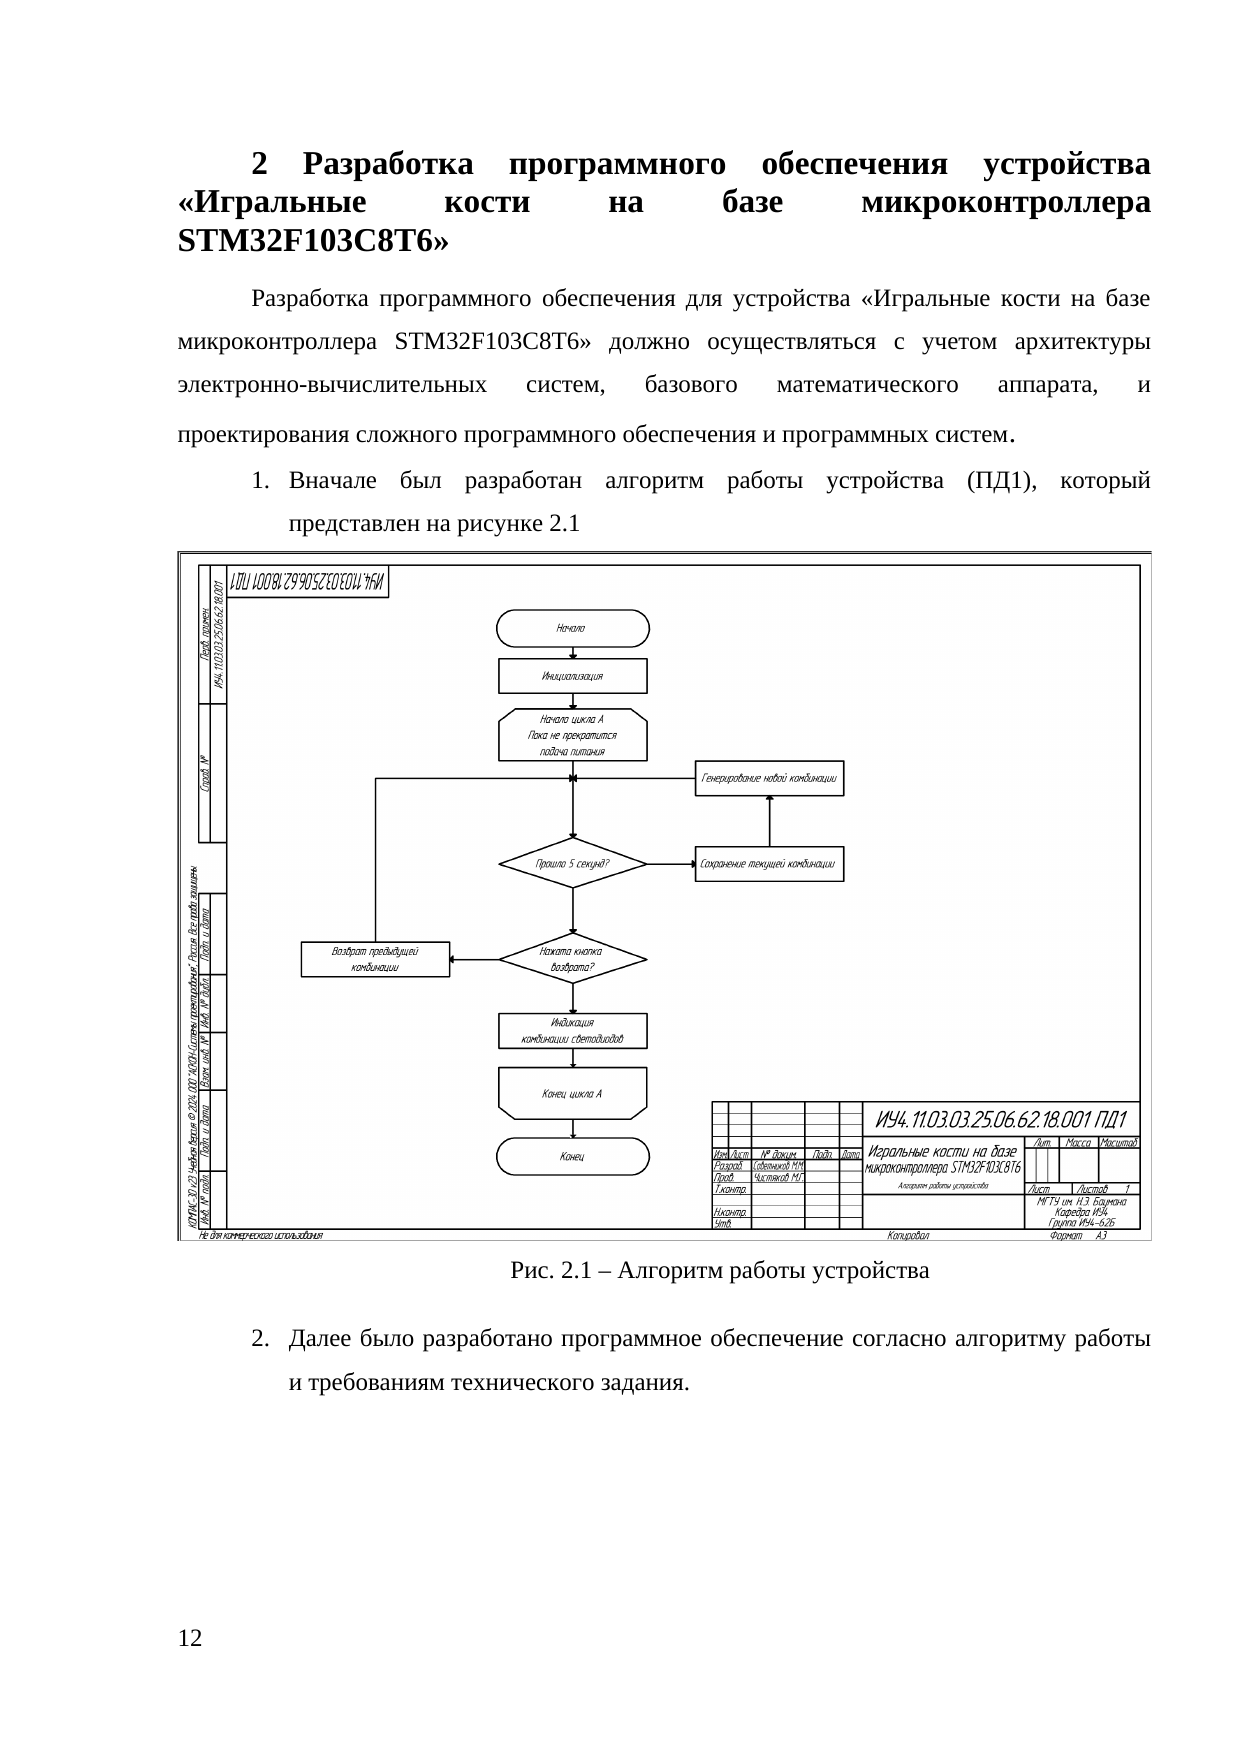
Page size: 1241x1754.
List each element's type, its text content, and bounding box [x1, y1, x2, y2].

list Вначале был разработан алгоритм работы устройства (ПД1), который представлен на рисунке 2.1 [251, 465, 1152, 537]
picture [177, 551, 1152, 1241]
subtitle 2 Разработка программного обеспечения устройства «Игральные кости на базе микроконтроллера STM32F103C8T6» [177, 143, 1152, 258]
text Рис. 2.1 – Алгоритм работы устройства [288, 1255, 1152, 1284]
list Разработка программного обеспечения для устройства «Игральные кости на базе микроконтроллера STM32F103C8T6» должно осуществляться с учетом архитектуры электронно-вычислительных систем, базового математического аппарата, и проектирования сложного программного обеспечения и программных систем. [177, 283, 1152, 448]
list Далее было разработано программное обеспечение согласно алгоритму работы и требованиям технического задания. [251, 1323, 1152, 1395]
